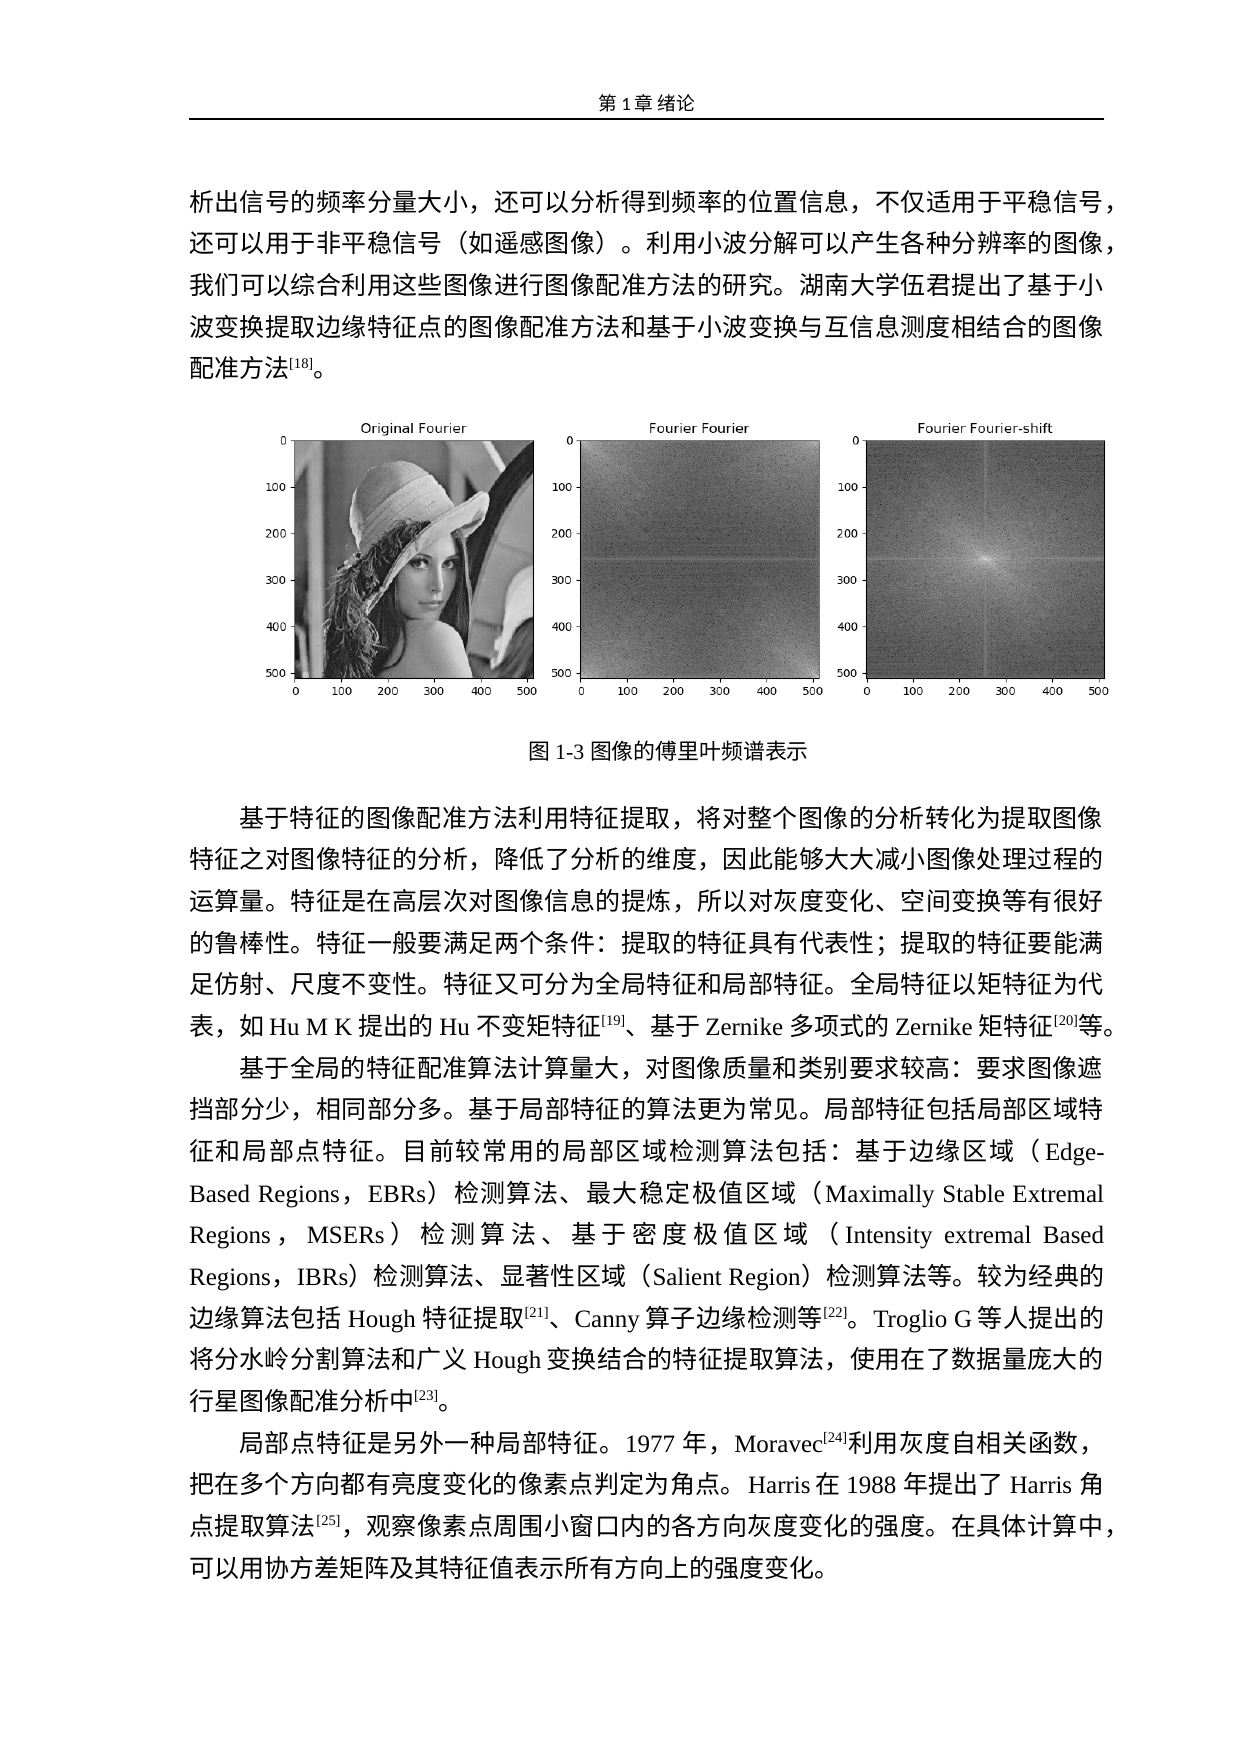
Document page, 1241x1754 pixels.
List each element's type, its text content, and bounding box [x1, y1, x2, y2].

text 基于特征的图像配准方法利用特征提取，将对整个图像的分析转化为提取图像特征之对图像特征的分析，降低了分析的维度，因此能够大大减小图像处理过程的运算量。特征是在高层次对图像信息的提炼，所以对灰度变化、空间变换等有很好的鲁棒性。特征一般要满足两个条件：提取的特征具有代表性；提取的特征要能满足仿射、尺度不变性。特征又可分为全局特征和局部特征。全局特征以矩特征为代表，如Hu M K 提出的 Hu 不变矩特征[19]、基于Zernike 多项式的 Zernike 矩特征[20]等。 [189, 794, 1104, 1044]
subtitle 图1-3 图像的傅里叶频谱表示 [189, 739, 1104, 764]
text 局部点特征是另外一种局部特征。1977 年，Moravec[24]利用灰度自相关函数，把在多个方向都有亮度变化的像素点判定为角点。Harris在1988 年提出了Harris 角点提取算法[25]，观察像素点周围小窗口内的各方向灰度变化的强度。在具体计算中，可以用协方差矩阵及其特征值表示所有方向上的强度变化。 [189, 1419, 1104, 1585]
text 基于全局的特征配准算法计算量大，对图像质量和类别要求较高：要求图像遮挡部分少，相同部分多。基于局部特征的算法更为常见。局部特征包括局部区域特征和局部点特征。目前较常用的局部区域检测算法包括：基于边缘区域（Edge-Based Regions，EBRs）检测算法、最大稳定极值区域（Maximally Stable Extremal Regions，MSERs）检测算法、基于密度极值区域（Intensity extremal Based Regions，IBRs）检测算法、显著性区域（Salient Region）检测算法等。较为经典的边缘算法包括 Hough 特征提取[21]、Canny算子边缘检测等[22]。Troglio G等人提出的将分水岭分割算法和广义Hough变换结合的特征提取算法，使用在了数据量庞大的行星图像配准分析中[23]。 [189, 1044, 1104, 1419]
